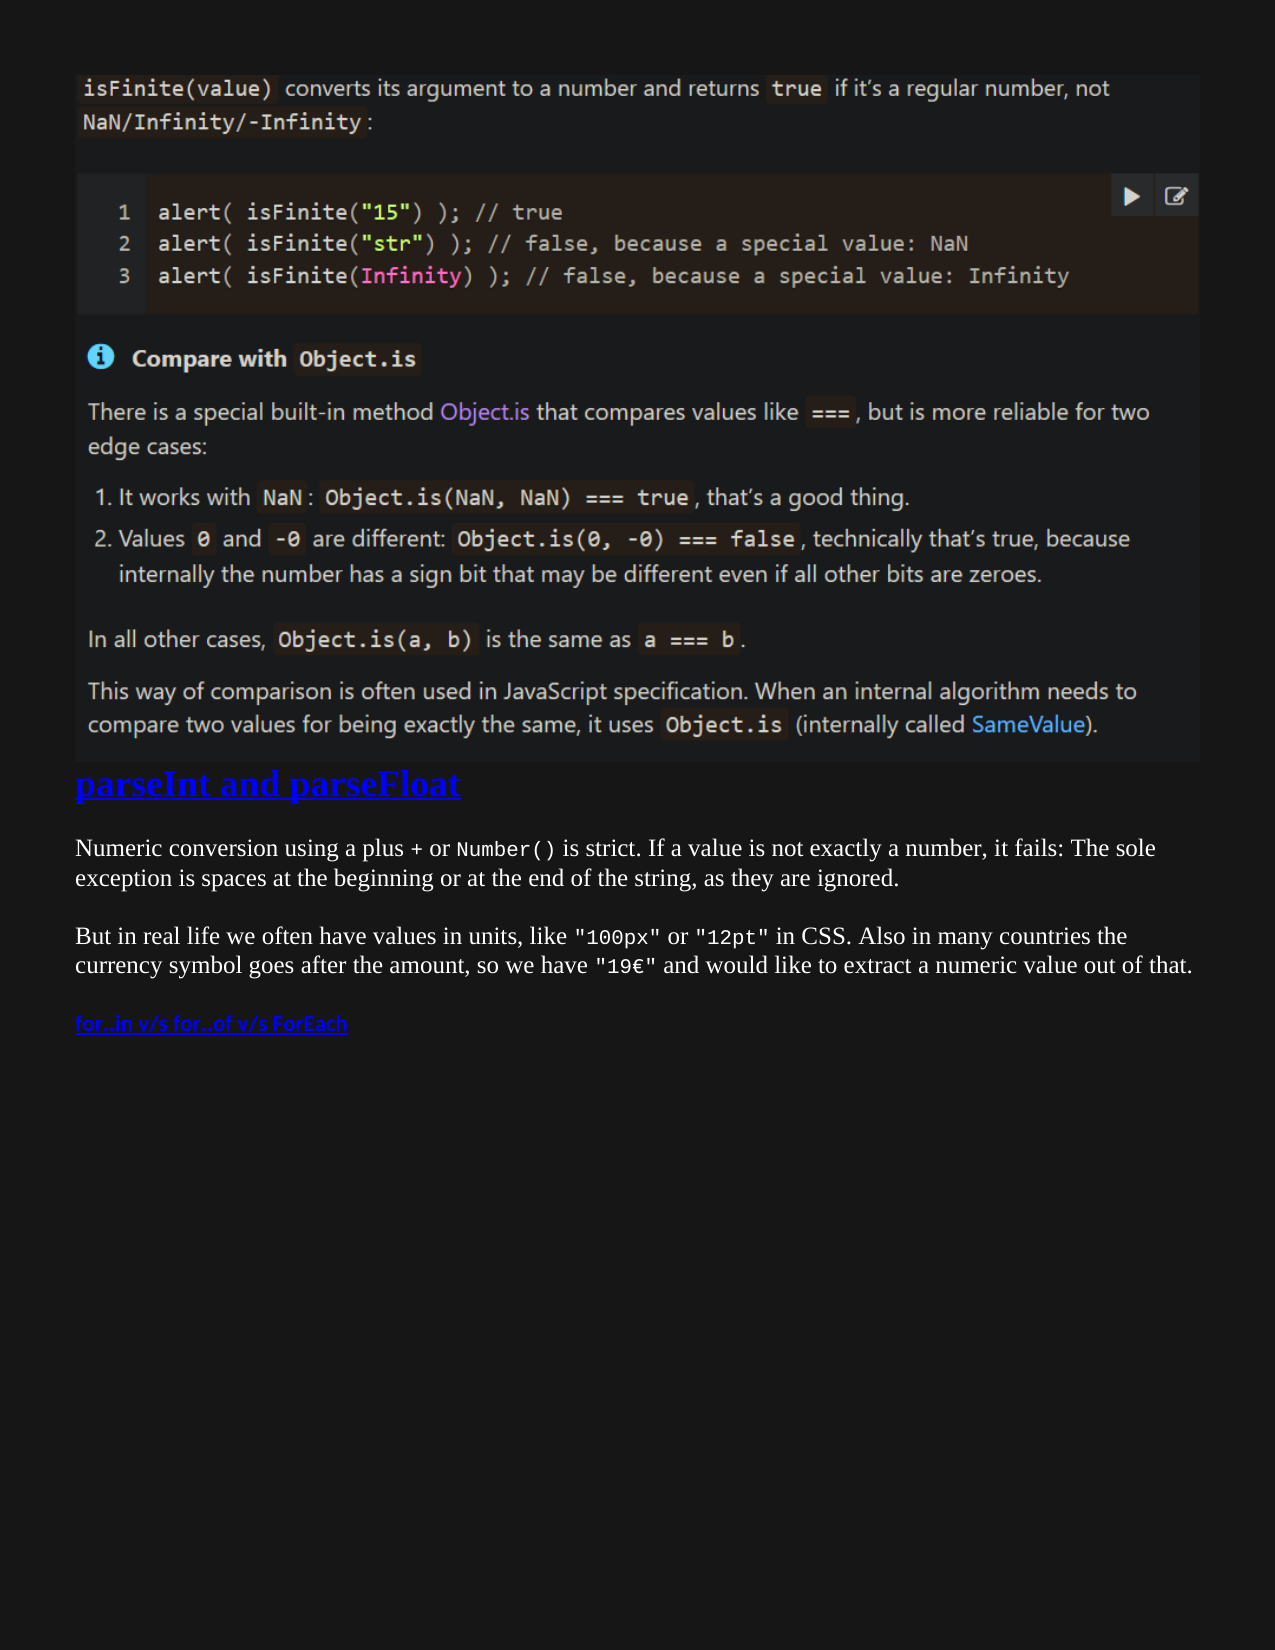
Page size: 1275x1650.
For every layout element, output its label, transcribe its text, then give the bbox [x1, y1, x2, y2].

text But in real life we often have values in units, like "100px" or "12pt" in CSS. Also in many countries the currency symbol goes after the amount, so we have "19€" and would like to extract a numeric value out of that. [75, 921, 1200, 980]
text Numeric conversion using a plus + or Number() is strict. If a value is not exactly a number, it fails: The sole exception is spaces at the beginning or at the end of the string, as they are ignored. [75, 833, 1200, 892]
subtitle parseInt and parseFloat [75, 762, 1200, 804]
text for..in v/s for..of v/s ForEach [75, 1009, 1200, 1037]
picture [75, 75, 1200, 762]
